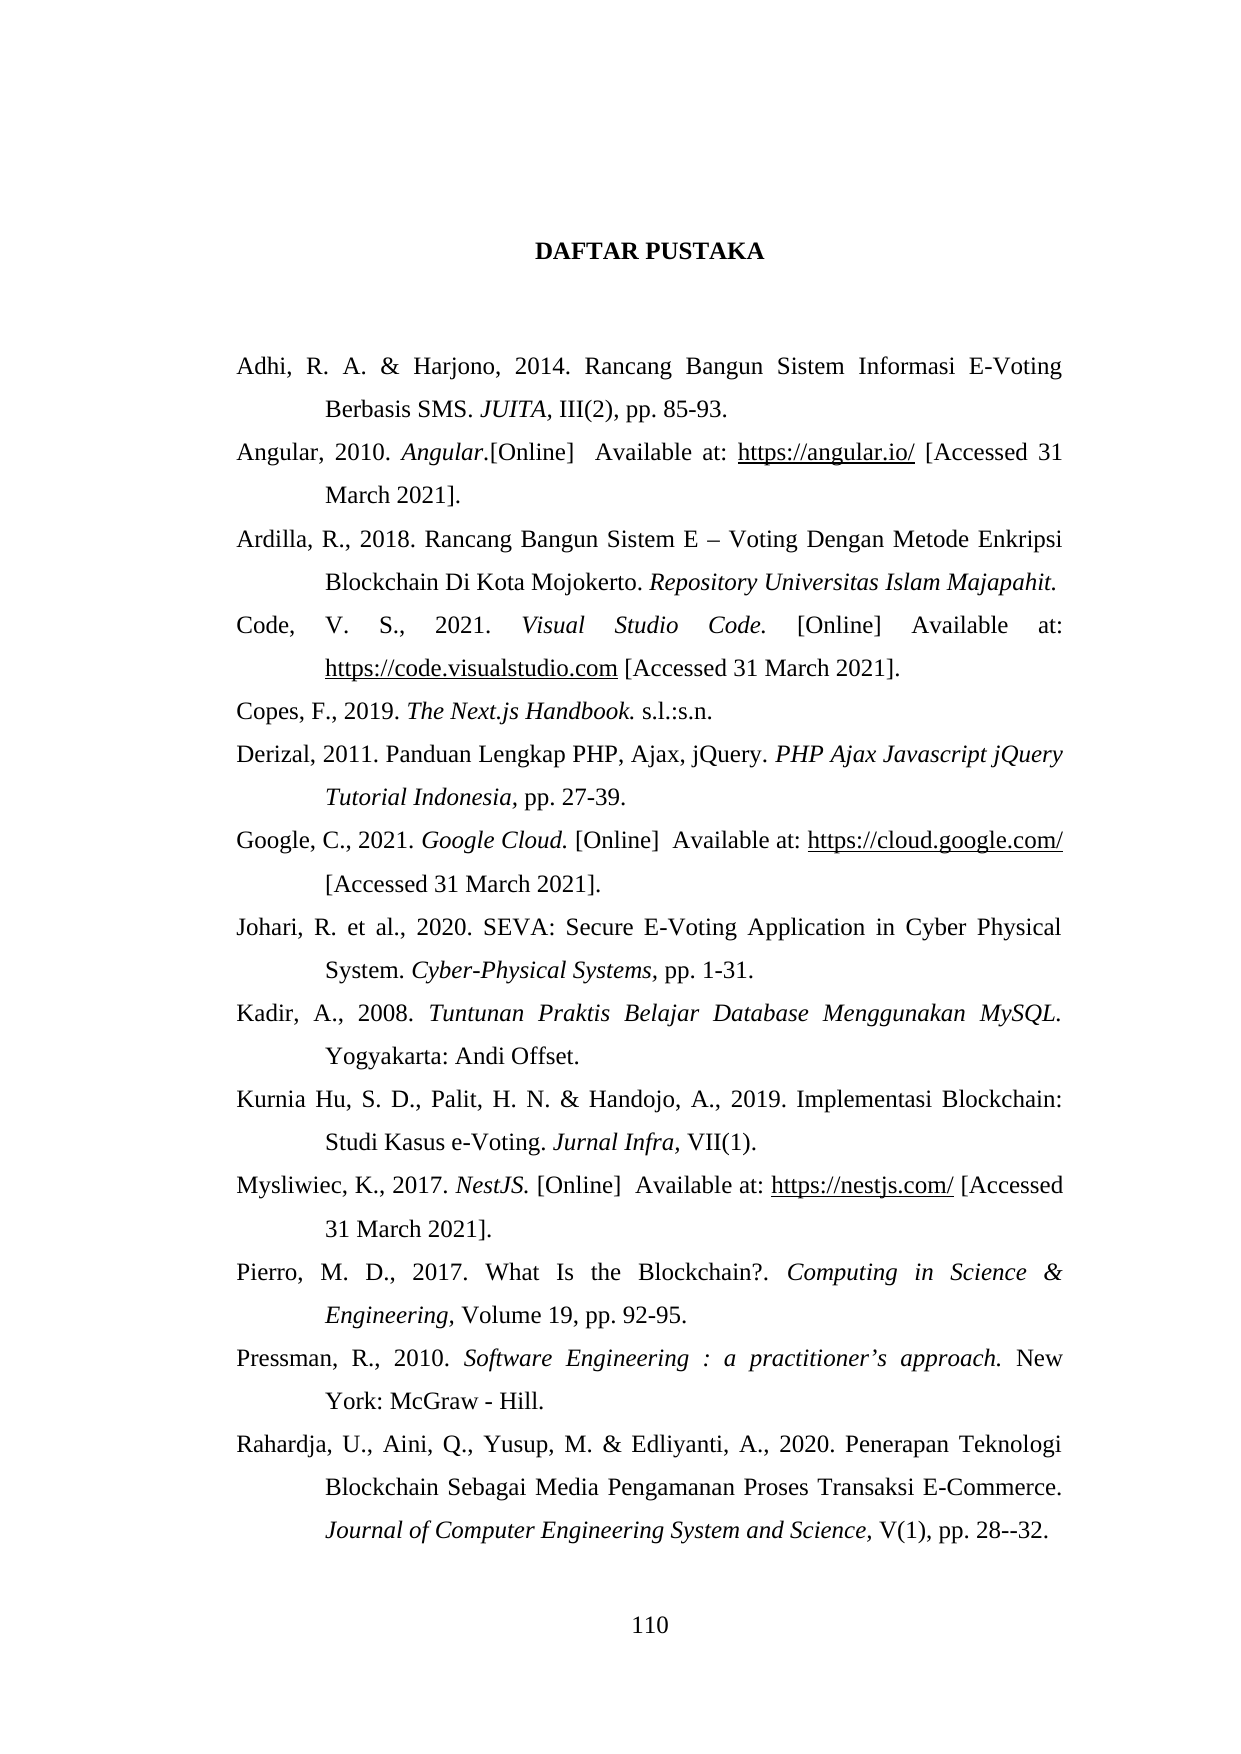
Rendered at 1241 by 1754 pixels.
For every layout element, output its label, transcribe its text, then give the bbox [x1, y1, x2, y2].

subtitle DAFTAR PUSTAKA [236, 236, 1063, 265]
